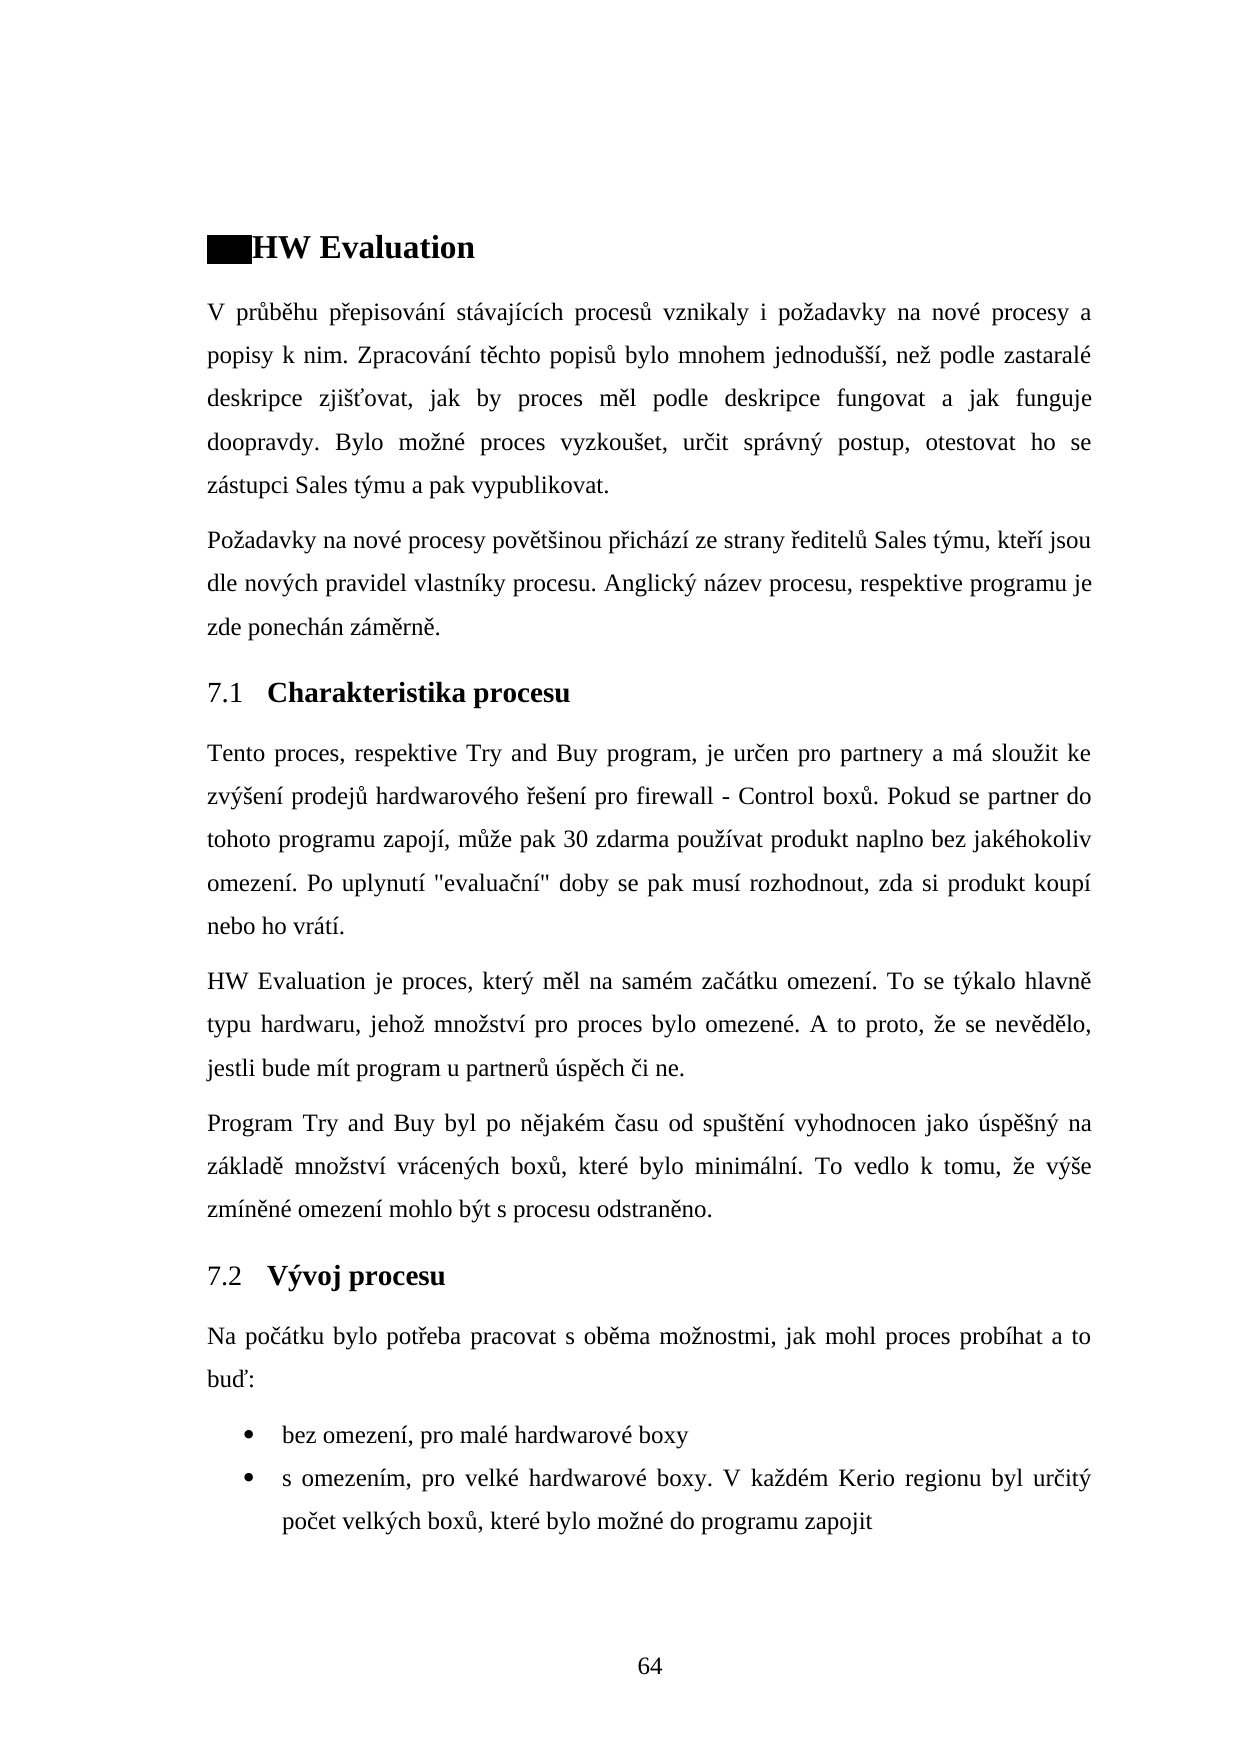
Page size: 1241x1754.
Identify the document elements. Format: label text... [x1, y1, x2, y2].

text Požadavky na nové procesy povětšinou přichází ze strany ředitelů Sales týmu, kteří jsou dle nových pravidel vlastníky procesu. Anglický název procesu, respektive programu je zde ponechán záměrně. [207, 525, 1092, 640]
subtitle HW Evaluation [207, 227, 1092, 266]
subtitle Vývoj procesu [207, 1258, 1092, 1292]
text Tento proces, respektive Try and Buy program, je určen pro partnery a má sloužit ke zvýšení prodejů hardwarového řešení pro firewall - Control boxů. Pokud se partner do tohoto programu zapojí, může pak 30 zdarma používat produkt naplno bez jakéhokoliv omezení. Po uplynutí "evaluační" doby se pak musí rozhodnout, zda si produkt koupí nebo ho vrátí. [207, 738, 1092, 939]
text Na počátku bylo potřeba pracovat s oběma možnostmi, jak mohl proces probíhat a to buď: [207, 1321, 1092, 1393]
list bez omezení, pro malé hardwarové boxy [244, 1420, 1092, 1449]
text Program Try and Buy byl po nějakém času od spuštění vyhodnocen jako úspěšný na základě množství vrácených boxů, které bylo minimální. To vedlo k tomu, že výše zmíněné omezení mohlo být s procesu odstraněno. [207, 1108, 1092, 1223]
subtitle Charakteristika procesu [207, 676, 1092, 709]
text HW Evaluation je proces, který měl na samém začátku omezení. To se týkalo hlavně typu hardwaru, jehož množství pro proces bylo omezené. A to proto, že se nevědělo, jestli bude mít program u partnerů úspěch či ne. [207, 966, 1092, 1081]
text V průběhu přepisování stávajících procesů vznikaly i požadavky na nové procesy a popisy k nim. Zpracování těchto popisů bylo mnohem jednodušší, než podle zastaralé deskripce zjišťovat, jak by proces měl podle deskripce fungovat a jak funguje doopravdy. Bylo možné proces vyzkoušet, určit správný postup, otestovat ho se zástupci Sales týmu a pak vypublikovat. [207, 297, 1092, 498]
list s omezením, pro velké hardwarové boxy. V každém Kerio regionu byl určitý počet velkých boxů, které bylo možné do programu zapojit [244, 1463, 1092, 1535]
